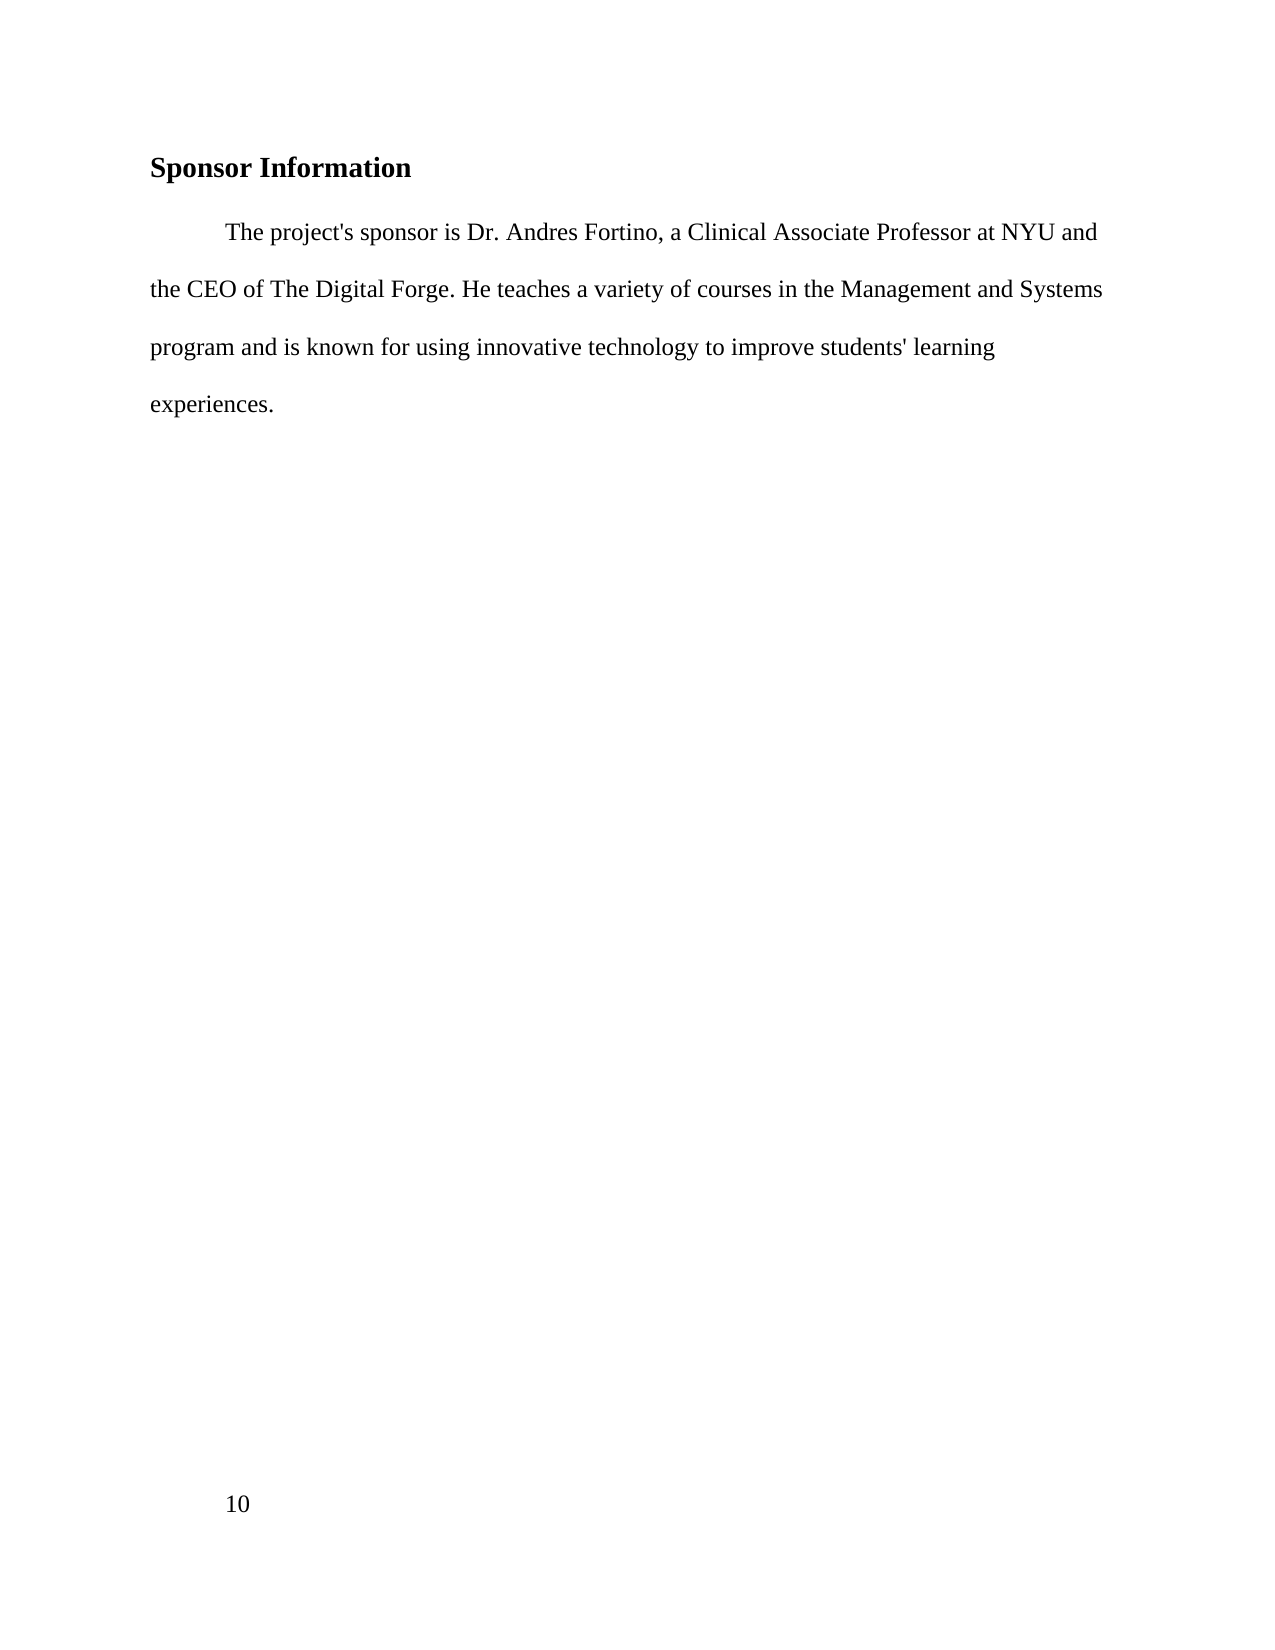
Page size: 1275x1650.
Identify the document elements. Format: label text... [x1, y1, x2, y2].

text The project's sponsor is Dr. Andres Fortino, a Clinical Associate Professor at NYU and the CEO of The Digital Forge. He teaches a variety of courses in the Management and Systems program and is known for using innovative technology to improve students' learning experiences. [150, 217, 1125, 418]
subtitle Sponsor Information [150, 150, 1125, 183]
